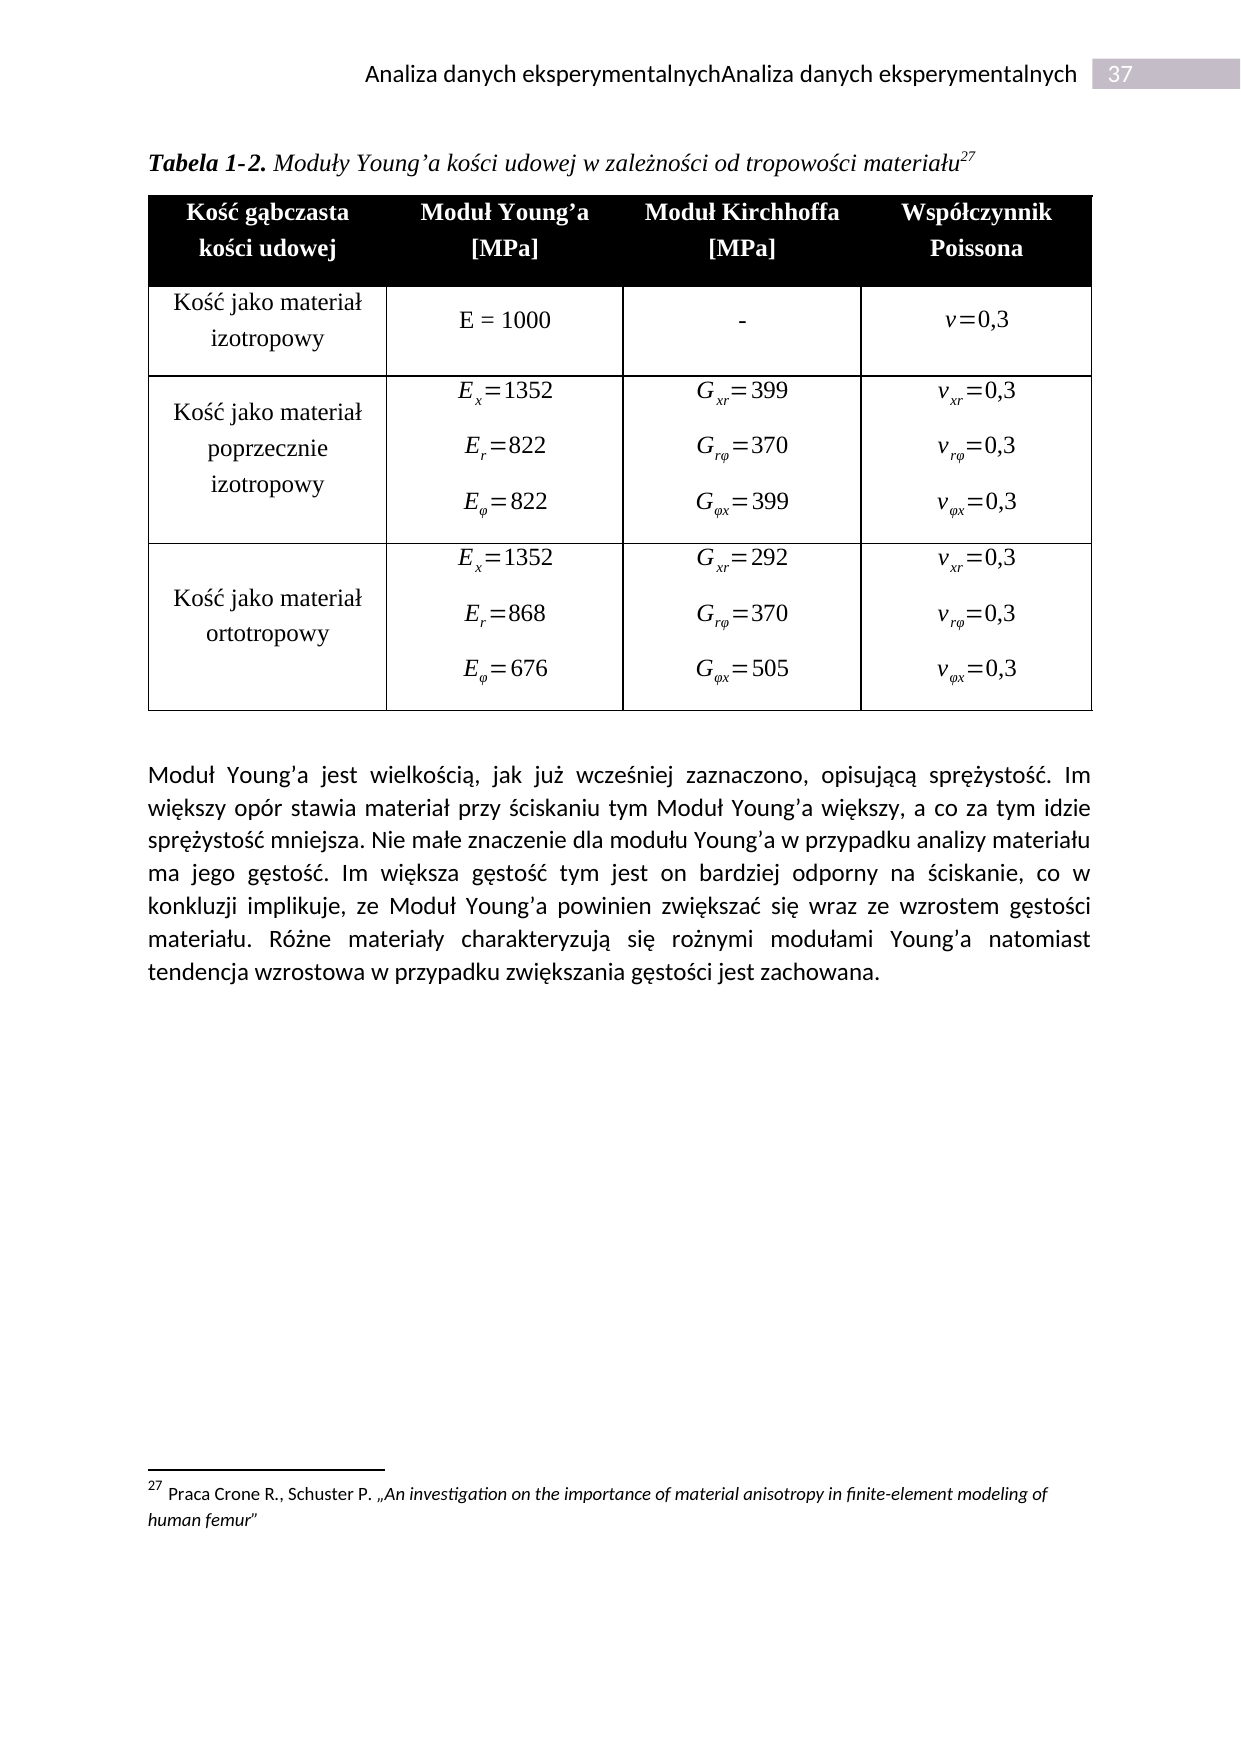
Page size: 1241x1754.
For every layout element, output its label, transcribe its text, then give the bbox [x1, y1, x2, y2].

table_cell [624, 377, 860, 542]
table_cell [624, 544, 860, 709]
table_cell - [624, 287, 860, 375]
table_cell Kość jako materiał ortotropowy [149, 544, 386, 709]
table_header Moduł Kirchhoffa [MPa] [624, 197, 860, 285]
table_cell [387, 377, 622, 542]
table_cell [387, 544, 622, 709]
text Tabela 1-2. Moduły Young’a kości udowej w zależności od tropowości materiału [148, 148, 1092, 176]
table_cell [862, 377, 1091, 542]
table_cell Kość jako materiał poprzecznie izotropowy [149, 377, 386, 542]
text Moduł Young’a jest wielkością, jak już wcześniej zaznaczono, opisującą sprężystość. Im większy opór stawia materiał przy ściskaniu tym Moduł Young’a większy, a co za tym idzie sprężystość mniejsza. Nie małe znaczenie dla modułu Young’a w przypadku analizy materiału ma jego gęstość. Im większa gęstość tym jest on bardziej odporny na ściskanie, co w konkluzji implikuje, ze Moduł Young’a powinien zwiększać się wraz ze wzrostem gęstości materiału. Różne materiały charakteryzują się rożnymi modułami Young’a natomiast tendencja wzrostowa w przypadku zwiększania gęstości jest zachowana. [148, 759, 1092, 987]
table_cell [862, 287, 1091, 375]
table_cell Kość jako materiał izotropowy [149, 287, 386, 375]
table_header Moduł Young’a [MPa] [387, 197, 622, 285]
table_cell [862, 544, 1091, 709]
table_header Współczynnik Poissona [862, 197, 1091, 285]
table_cell E = 1000 [387, 287, 622, 375]
table_header Kość gąbczasta kości udowej [149, 197, 386, 285]
